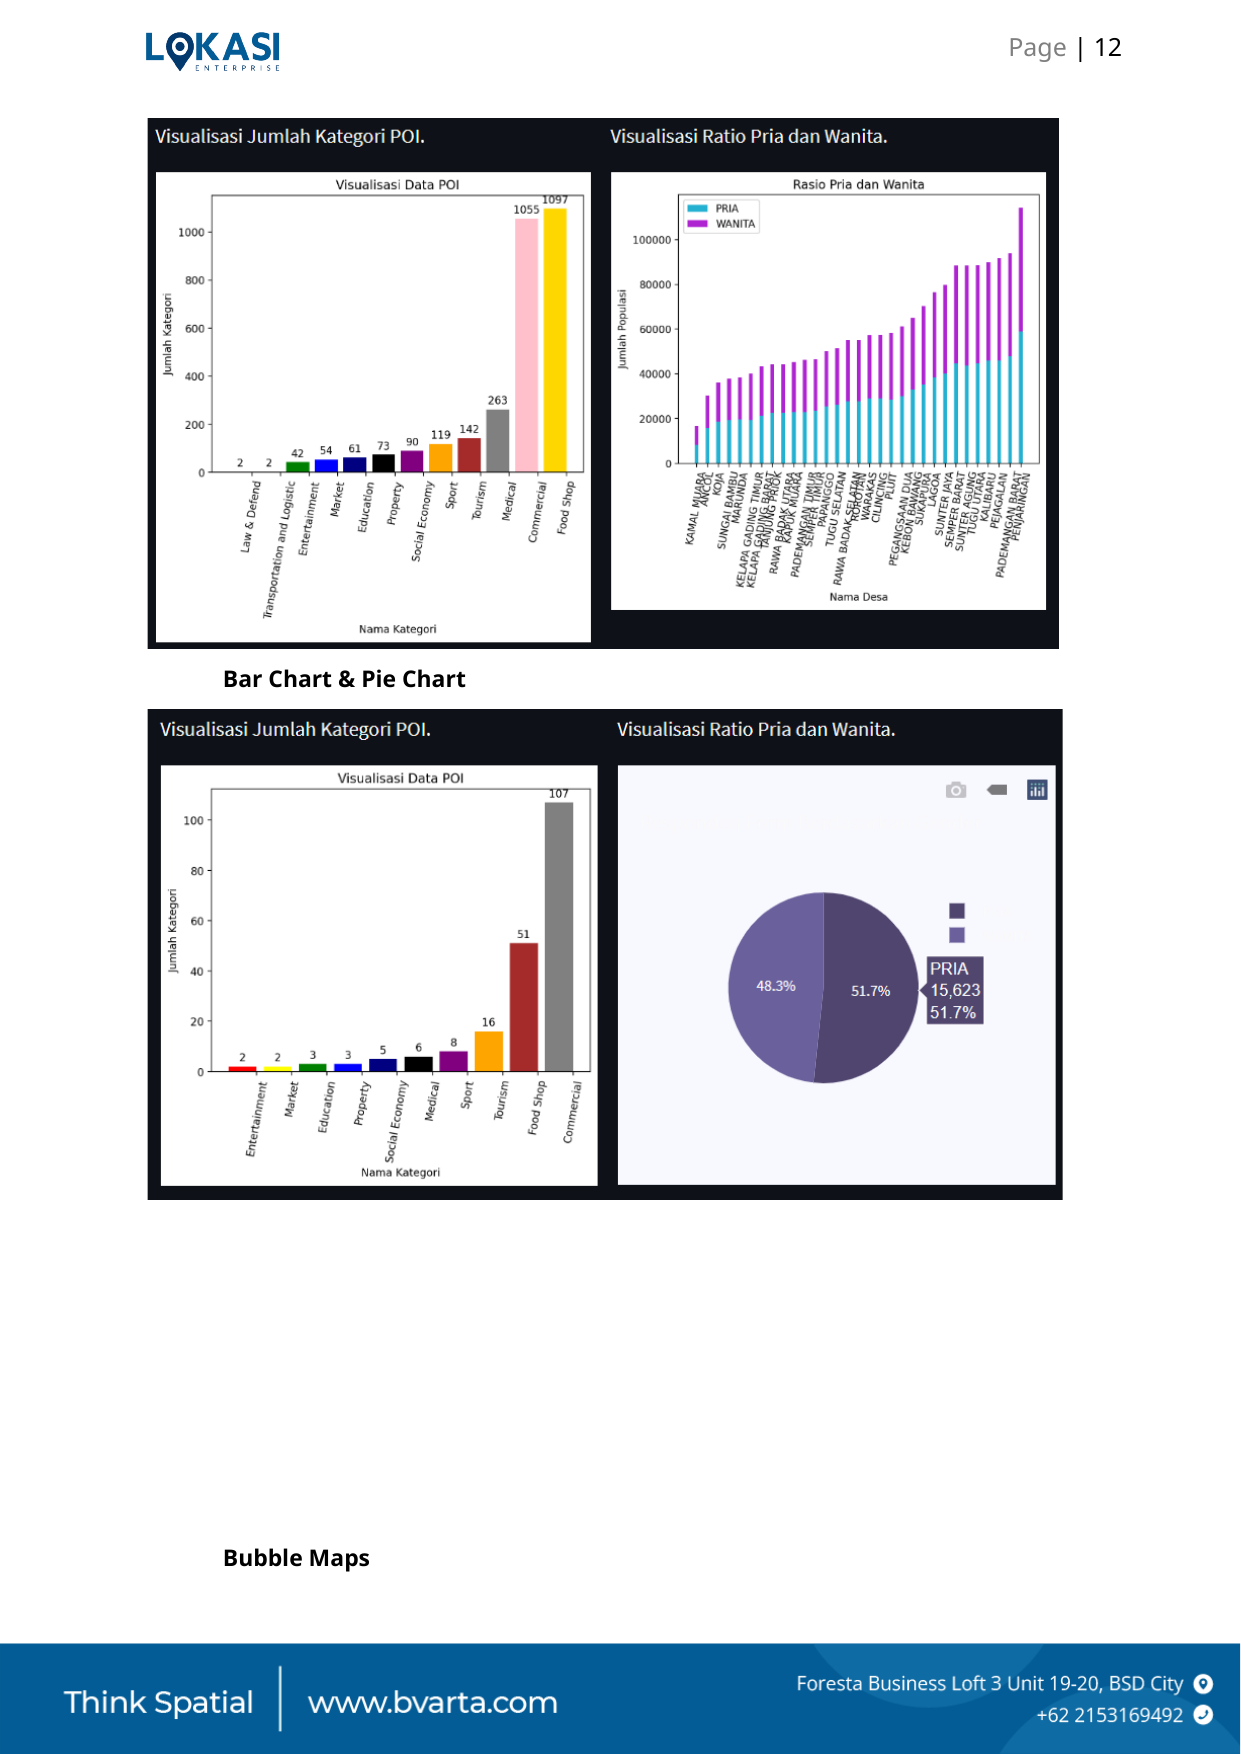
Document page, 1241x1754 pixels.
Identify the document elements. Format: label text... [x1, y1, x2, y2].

text Bar Chart & Pie Chart [148, 663, 1127, 694]
picture [147, 118, 1059, 649]
picture [147, 709, 1063, 1200]
text Bubble Maps [148, 1542, 1127, 1573]
picture [0, 1643, 1241, 1754]
picture [140, 31, 286, 73]
